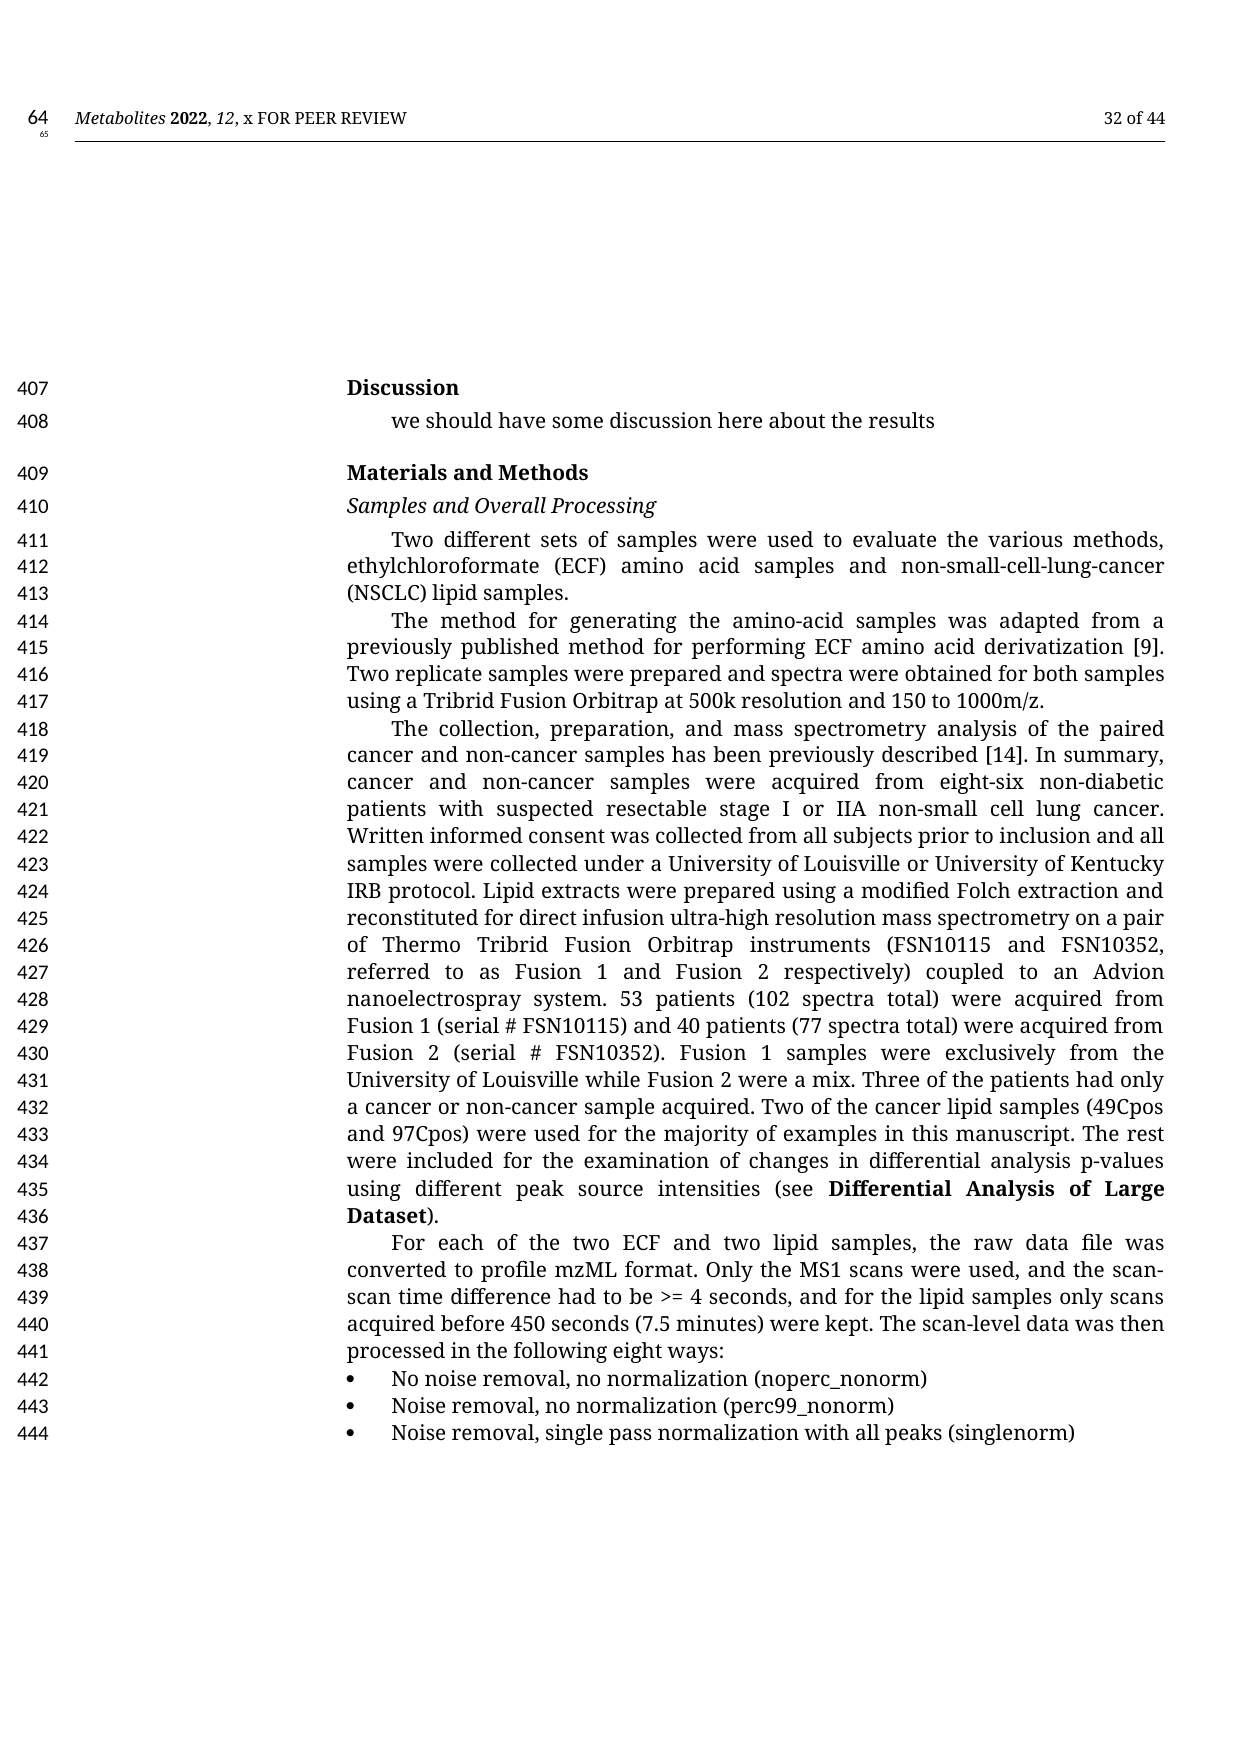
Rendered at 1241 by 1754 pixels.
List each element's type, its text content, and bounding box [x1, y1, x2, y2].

subtitle Samples and Overall Processing [347, 492, 1165, 519]
text Noise removal, single pass normalization with all peaks (singlenorm) [347, 1418, 1165, 1446]
text Two different sets of samples were used to evaluate the various methods, ethylchloroformate (ECF) amino acid samples and non-small-cell-lung-cancer (NSCLC) lipid samples. [347, 525, 1165, 607]
text The collection, preparation, and mass spectrometry analysis of the paired cancer and non-cancer samples has been previously described [14]. In summary, cancer and non-cancer samples were acquired from eight-six non-diabetic patients with suspected resectable stage I or IIA non-small cell lung cancer. Written informed consent was collected from all subjects prior to inclusion and all samples were collected under a University of Louisville or University of Kentucky IRB protocol. Lipid extracts were prepared using a modified Folch extraction and reconstituted for direct infusion ultra-high resolution mass spectrometry on a pair of Thermo Tribrid Fusion Orbitrap instruments (FSN10115 and FSN10352, referred to as Fusion 1 and Fusion 2 respectively) coupled to an Advion nanoelectrospray system. 53 patients (102 spectra total) were acquired from Fusion 1 (serial # FSN10115) and 40 patients (77 spectra total) were acquired from Fusion 2 (serial # FSN10352). Fusion 1 samples were exclusively from the University of Louisville while Fusion 2 were a mix. Three of the patients had only a cancer or non-cancer sample acquired. Two of the cancer lipid samples (49Cpos and 97Cpos) were used for the majority of examples in this manuscript. The rest were included for the examination of changes in differential analysis p-values using different peak source intensities (see Differential Analysis of Large Dataset). [347, 715, 1165, 1229]
text The method for generating the amino-acid samples was adapted from a previously published method for performing ECF amino acid derivatization [9]. Two replicate samples were prepared and spectra were obtained for both samples using a Tribrid Fusion Orbitrap at 500k resolution and 150 to 1000m/z. [347, 607, 1165, 715]
subtitle Discussion [347, 374, 1165, 401]
list For each of the two ECF and two lipid samples, the raw data file was converted to profile mzML format. Only the MS1 scans were used, and the scan-scan time difference had to be >= 4 seconds, and for the lipid samples only scans acquired before 450 seconds (7.5 minutes) were kept. The scan-level data was then processed in the following eight ways: [347, 1229, 1165, 1364]
text Noise removal, no normalization (perc99_nonorm) [347, 1392, 1165, 1418]
subtitle Materials and Methods [347, 459, 1165, 486]
text No noise removal, no normalization (noperc_nonorm) [347, 1364, 1165, 1392]
text we should have some discussion here about the results [347, 407, 1165, 434]
